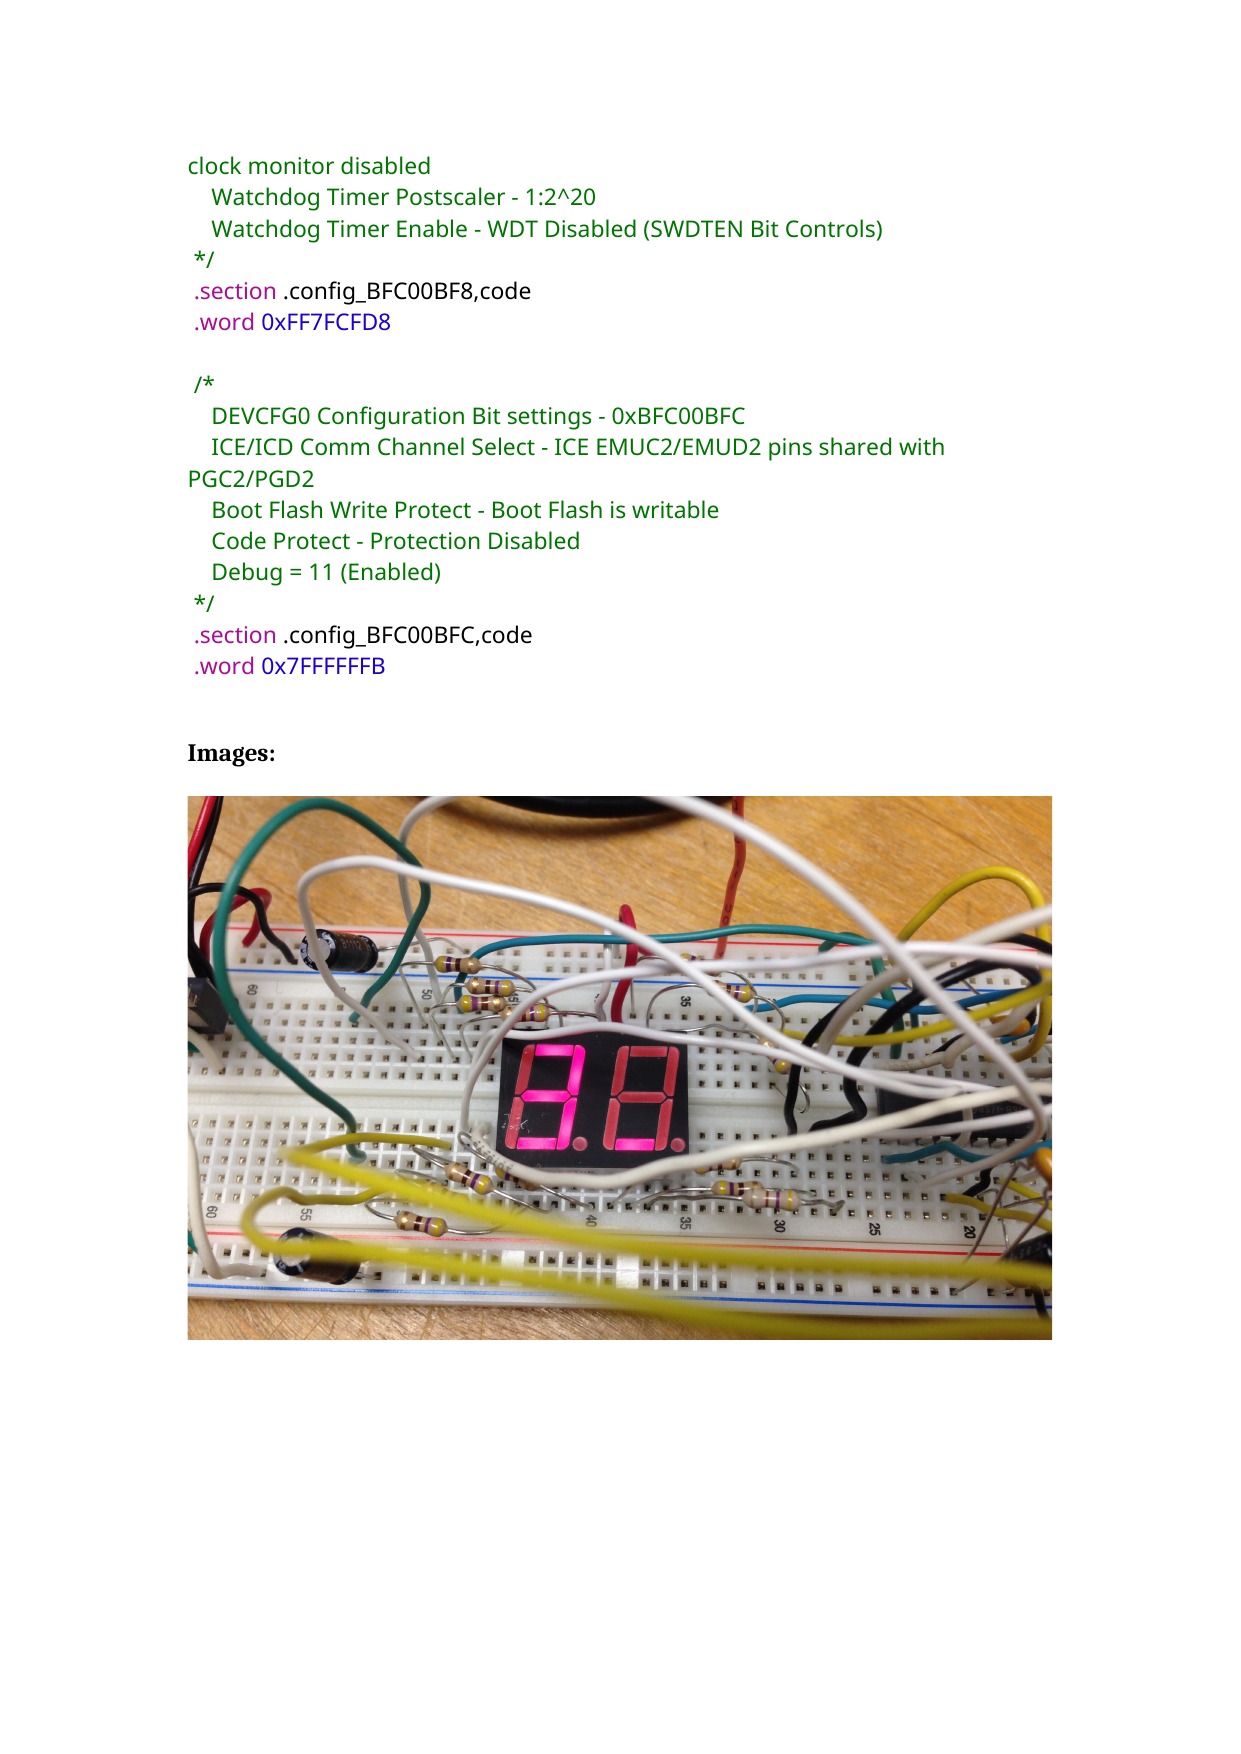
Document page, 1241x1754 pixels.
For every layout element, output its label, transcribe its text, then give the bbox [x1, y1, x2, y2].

text .word 0x7FFFFFFB [187, 650, 1053, 681]
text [187, 150, 1053, 181]
text Debug = 11 (Enabled) [187, 556, 1053, 587]
text DEVCFG0 Configuration Bit settings - 0xBFC00BFC [187, 400, 1053, 431]
text */ [187, 244, 1053, 275]
text .section .config_BFC00BF8,code [187, 275, 1053, 306]
picture [187, 796, 1053, 1340]
text .word 0xFF7FCFD8 [187, 306, 1053, 337]
text Code Protect - Protection Disabled [187, 525, 1053, 556]
text Boot Flash Write Protect - Boot Flash is writable [187, 494, 1053, 525]
text Watchdog Timer Enable - WDT Disabled (SWDTEN Bit Controls) [187, 212, 1053, 244]
text /* [187, 369, 1053, 400]
text .section .config_BFC00BFC,code [187, 619, 1053, 650]
text Images: [187, 739, 1053, 767]
text Watchdog Timer Postscaler - 1:2^20 [187, 181, 1053, 212]
text ICE/ICD Comm Channel Select - ICE EMUC2/EMUD2 pins shared with PGC2/PGD2 [187, 431, 1053, 494]
text */ [187, 587, 1053, 619]
